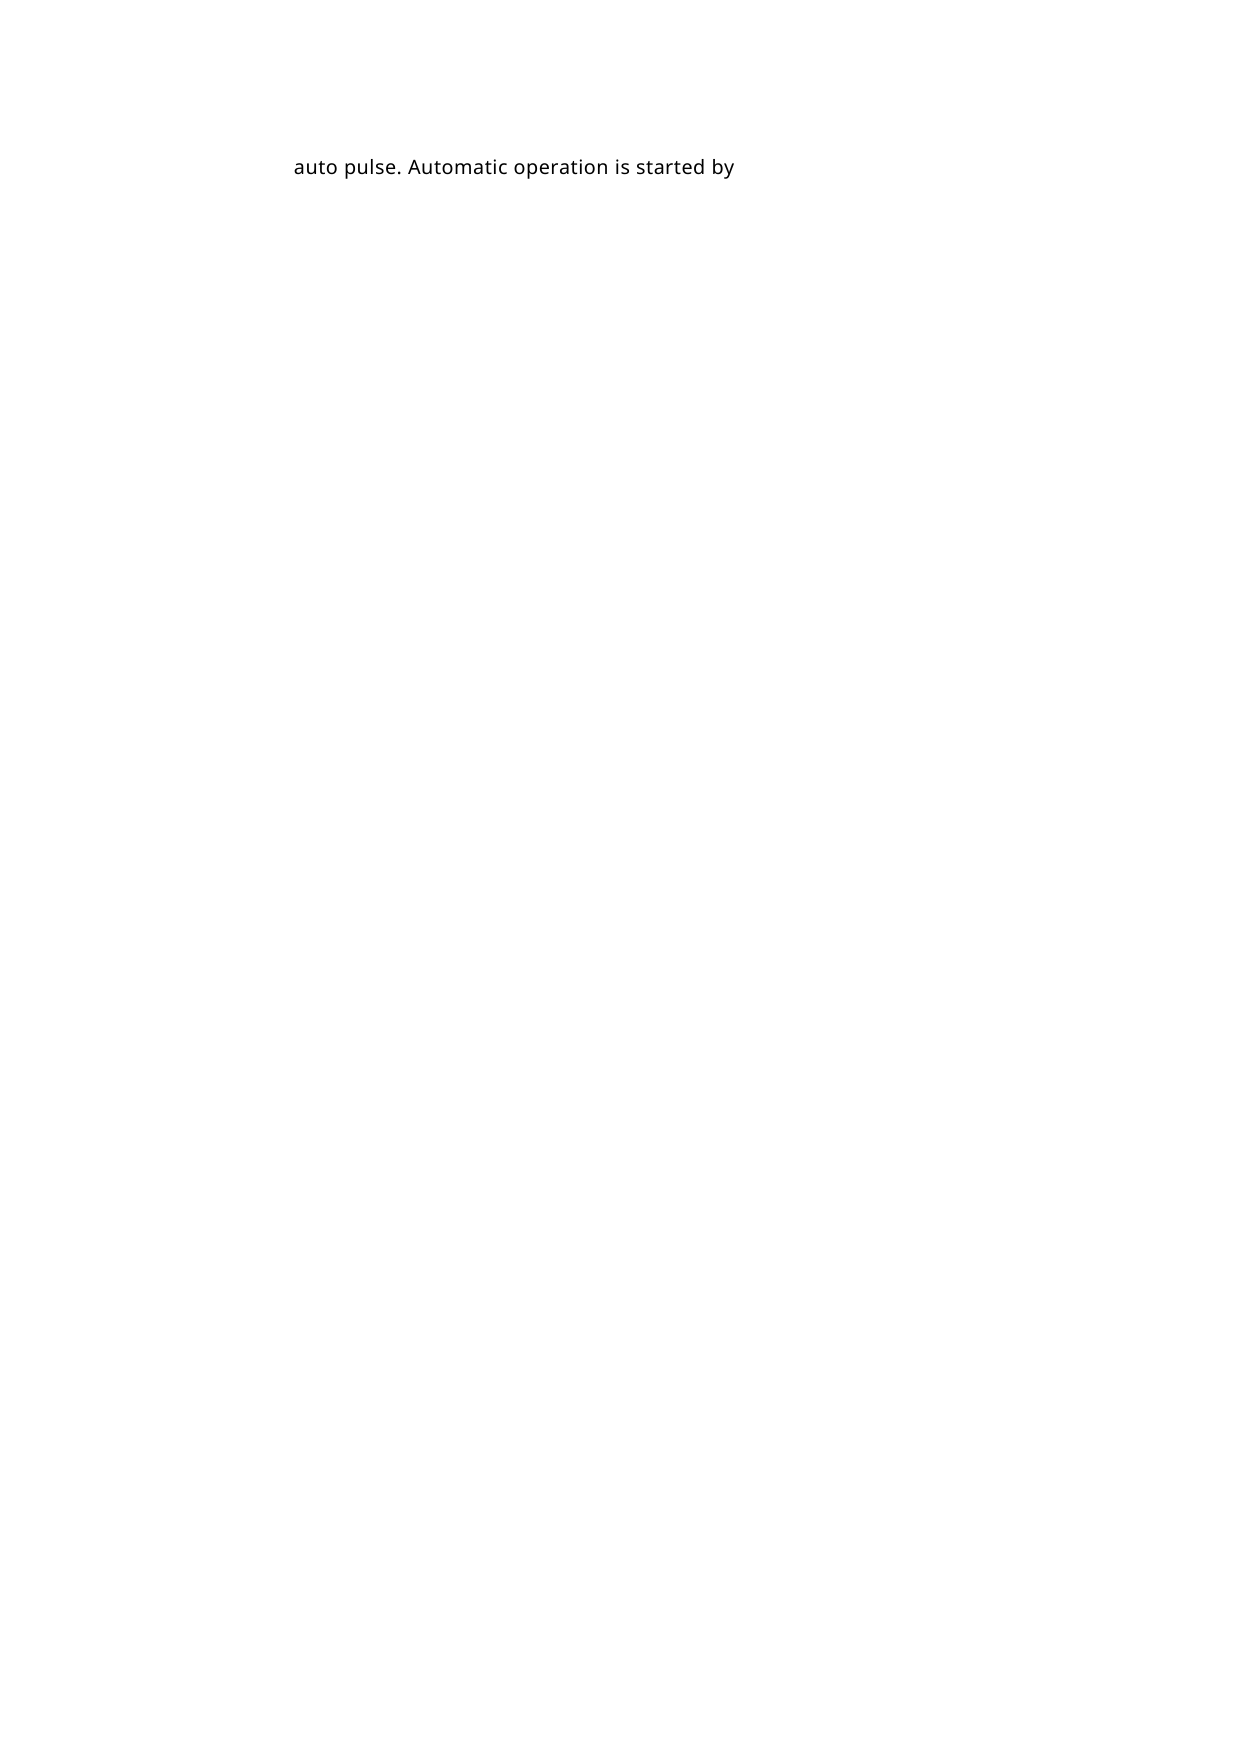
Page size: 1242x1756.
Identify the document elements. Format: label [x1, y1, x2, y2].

text [148, 153, 881, 212]
